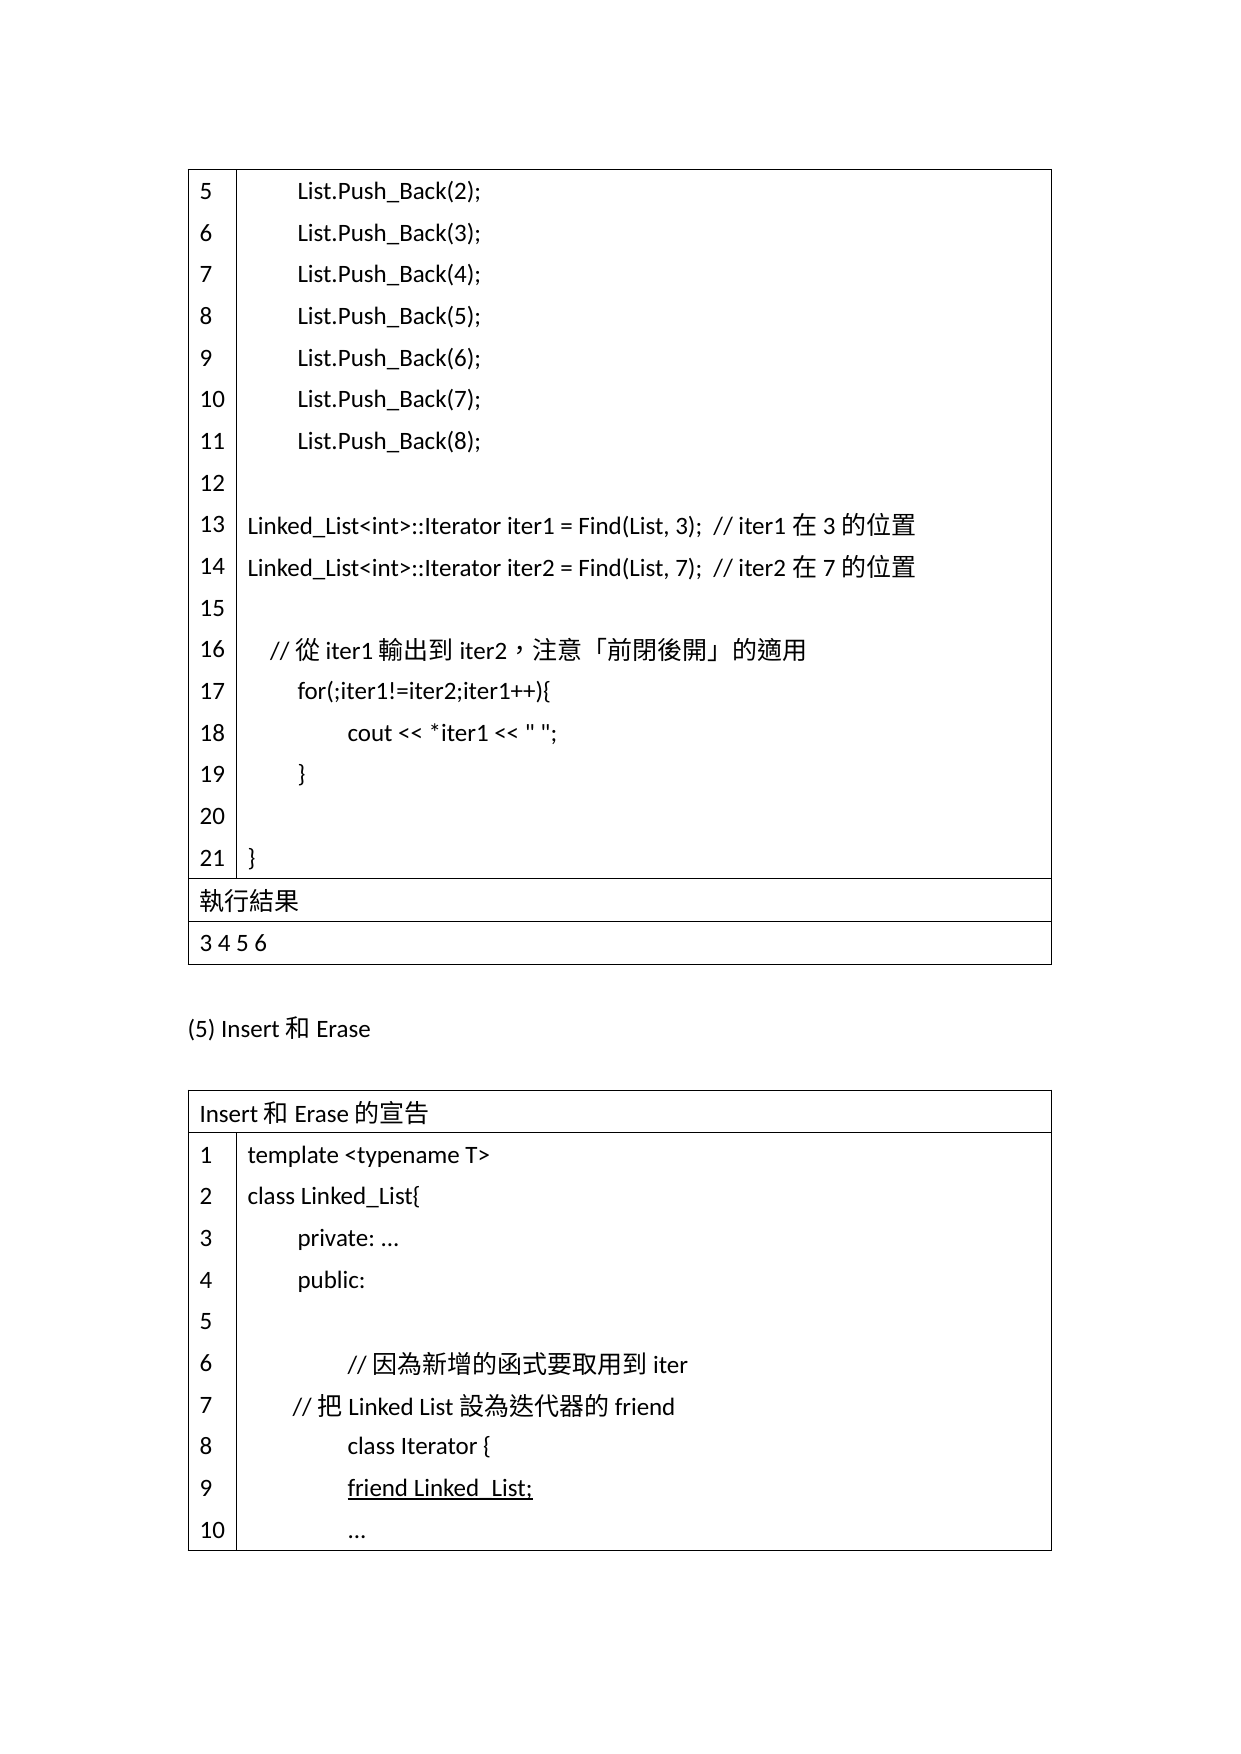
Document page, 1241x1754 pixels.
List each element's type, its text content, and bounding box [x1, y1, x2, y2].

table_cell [189, 1133, 236, 1550]
table_header Insert 和 Erase 的宣告 [189, 1091, 1051, 1132]
table_cell 3 4 5 6 [189, 922, 1051, 963]
table_cell 執行結果 [189, 879, 1051, 921]
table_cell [189, 170, 236, 878]
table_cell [237, 1133, 1051, 1550]
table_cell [237, 170, 1051, 878]
text (5) Insert 和 Erase [187, 1006, 1053, 1048]
